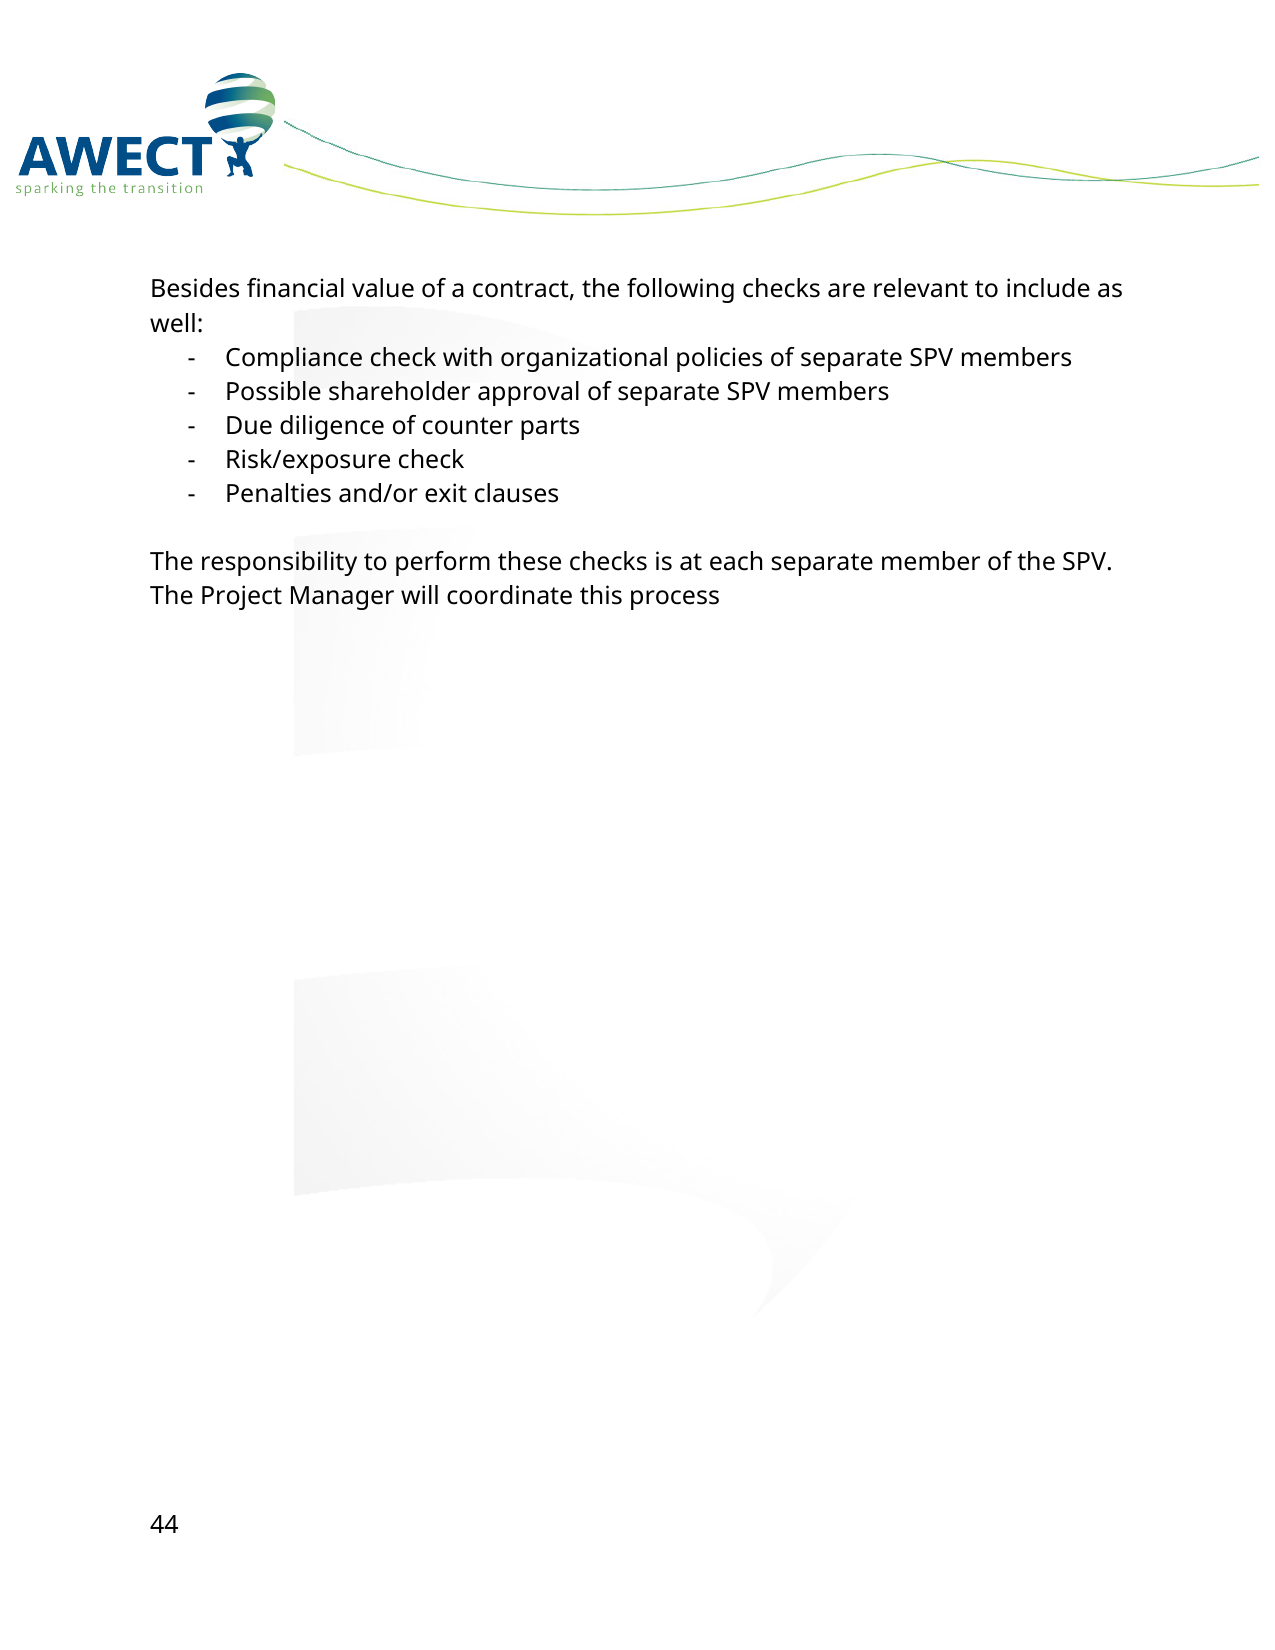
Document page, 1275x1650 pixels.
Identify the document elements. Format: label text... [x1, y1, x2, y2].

picture [15, 73, 1265, 221]
list Compliance check with organizational policies of separate SPV members [187, 339, 1125, 373]
text The responsibility to perform these checks is at each separate member of the SPV. The Project Manager will coordinate this process [150, 544, 1125, 612]
list Due diligence of counter parts [187, 407, 1125, 441]
text Besides financial value of a contract, the following checks are relevant to include as well: [150, 271, 1125, 339]
list Risk/exposure check [187, 441, 1125, 476]
list Possible shareholder approval of separate SPV members [187, 373, 1125, 407]
list Penalties and/or exit clauses [187, 476, 1125, 509]
